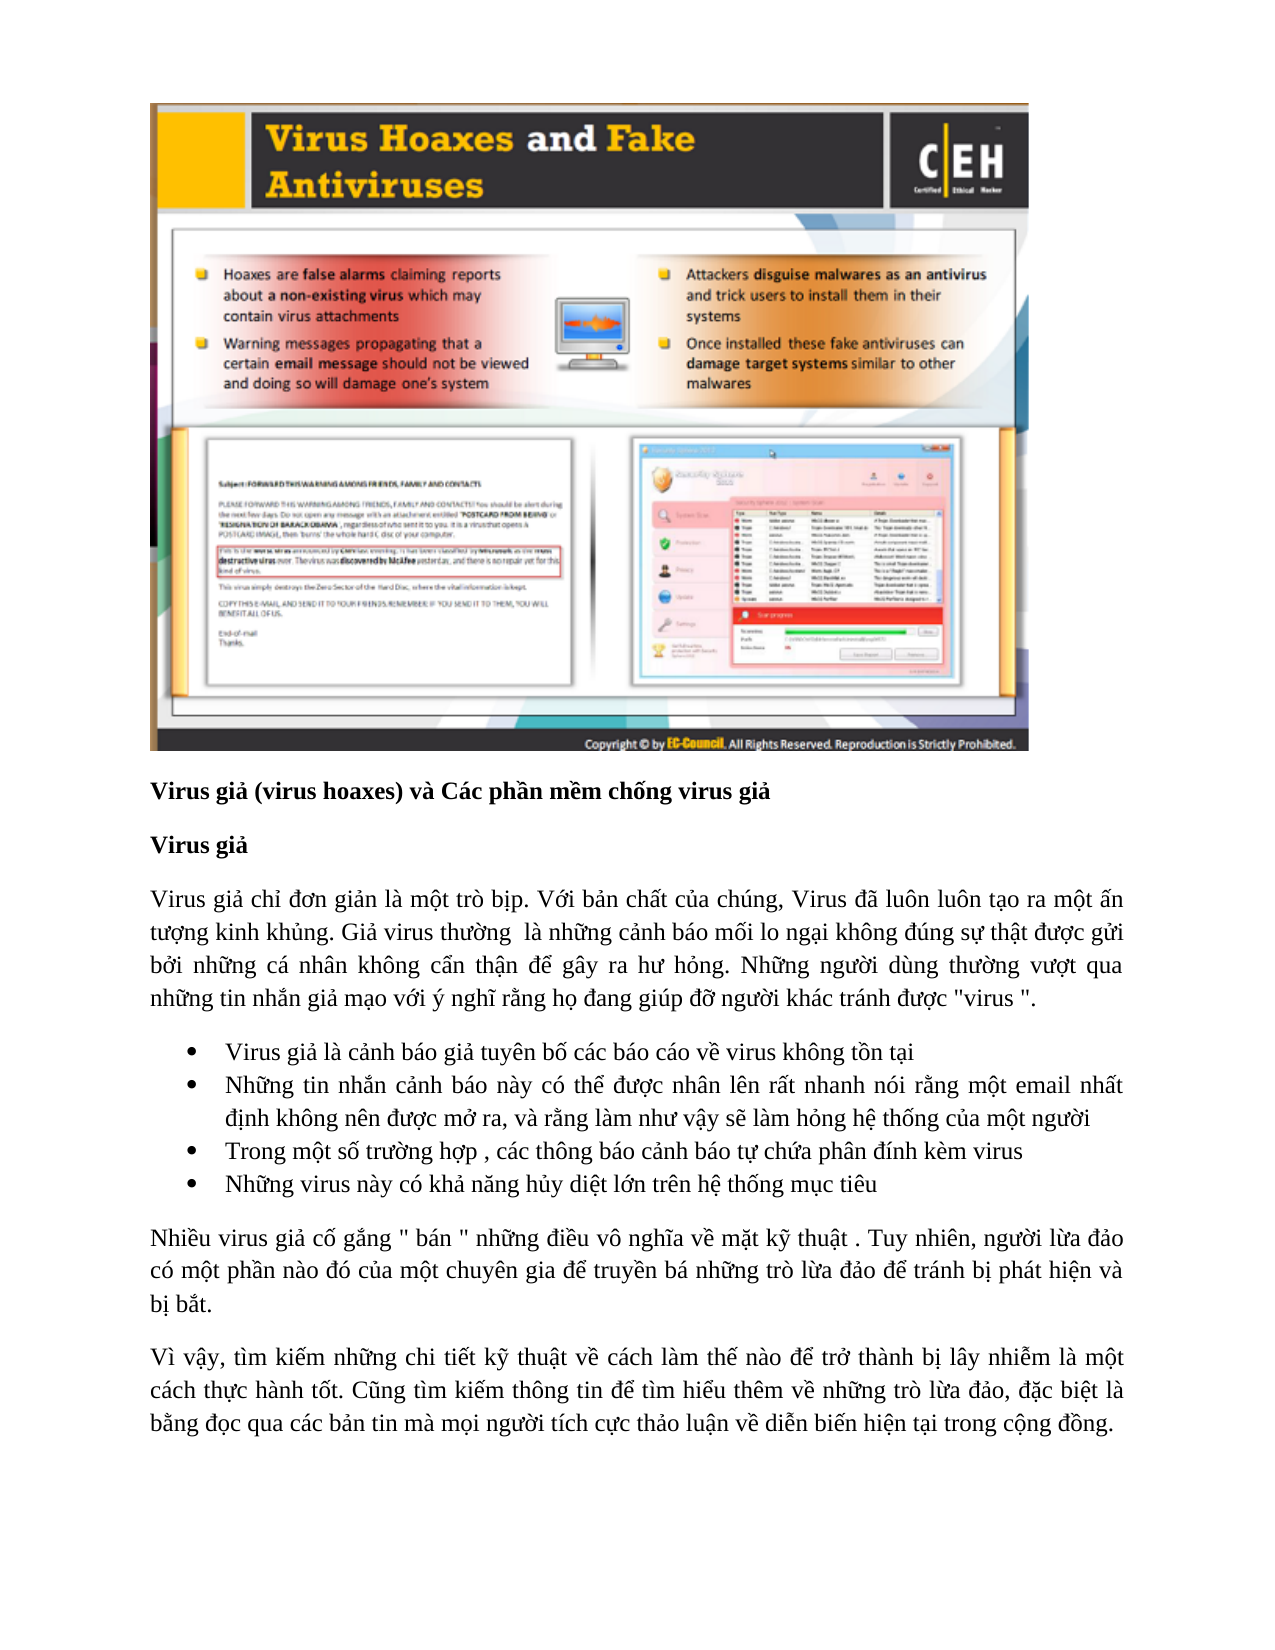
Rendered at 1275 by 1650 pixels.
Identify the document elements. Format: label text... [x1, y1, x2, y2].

list Những virus này có khả năng hủy diệt lớn trên hệ thống mục tiêu [187, 1169, 1125, 1197]
text Virus giả chỉ đơn giản là một trò bịp. Với bản chất của chúng, Virus đã luôn luôn tạo ra một ấn tượng kinh khủng. Giả virus thường là những cảnh báo mối lo ngại không đúng sự thật được gửi bởi những cá nhân không cẩn thận để gây ra hư hỏng. Những người dùng thường vượt qua những tin nhắn giả mạo với ý nghĩ rằng họ đang giúp đỡ người khác tránh được "virus ". [150, 884, 1125, 1012]
picture [150, 103, 1029, 751]
text Vì vậy, tìm kiếm những chi tiết kỹ thuật về cách làm thế nào để trở thành bị lây nhiễm là một cách thực hành tốt. Cũng tìm kiếm thông tin để tìm hiểu thêm về những trò lừa đảo, đặc biệt là bằng đọc qua các bản tin mà mọi người tích cực thảo luận về diễn biến hiện tại trong cộng đồng. [150, 1342, 1125, 1437]
list Virus giả là cảnh báo giả tuyên bố các báo cáo về virus không tồn tại [187, 1037, 1125, 1065]
list Những tin nhắn cảnh báo này có thể được nhân lên rất nhanh nói rằng một email nhất định không nên được mở ra, và rằng làm như vậy sẽ làm hỏng hệ thống của một người [187, 1070, 1125, 1131]
text Virus giả [150, 830, 1125, 859]
text Nhiều virus giả cố gắng " bán " những điều vô nghĩa về mặt kỹ thuật . Tuy nhiên, người lừa đảo có một phần nào đó của một chuyên gia để truyền bá những trò lừa đảo để tránh bị phát hiện và bị bắt. [150, 1223, 1125, 1317]
text Virus giả (virus hoaxes) và Các phần mềm chống virus giả [150, 776, 1125, 805]
list Trong một số trường hợp , các thông báo cảnh báo tự chứa phân đính kèm virus [187, 1136, 1125, 1164]
